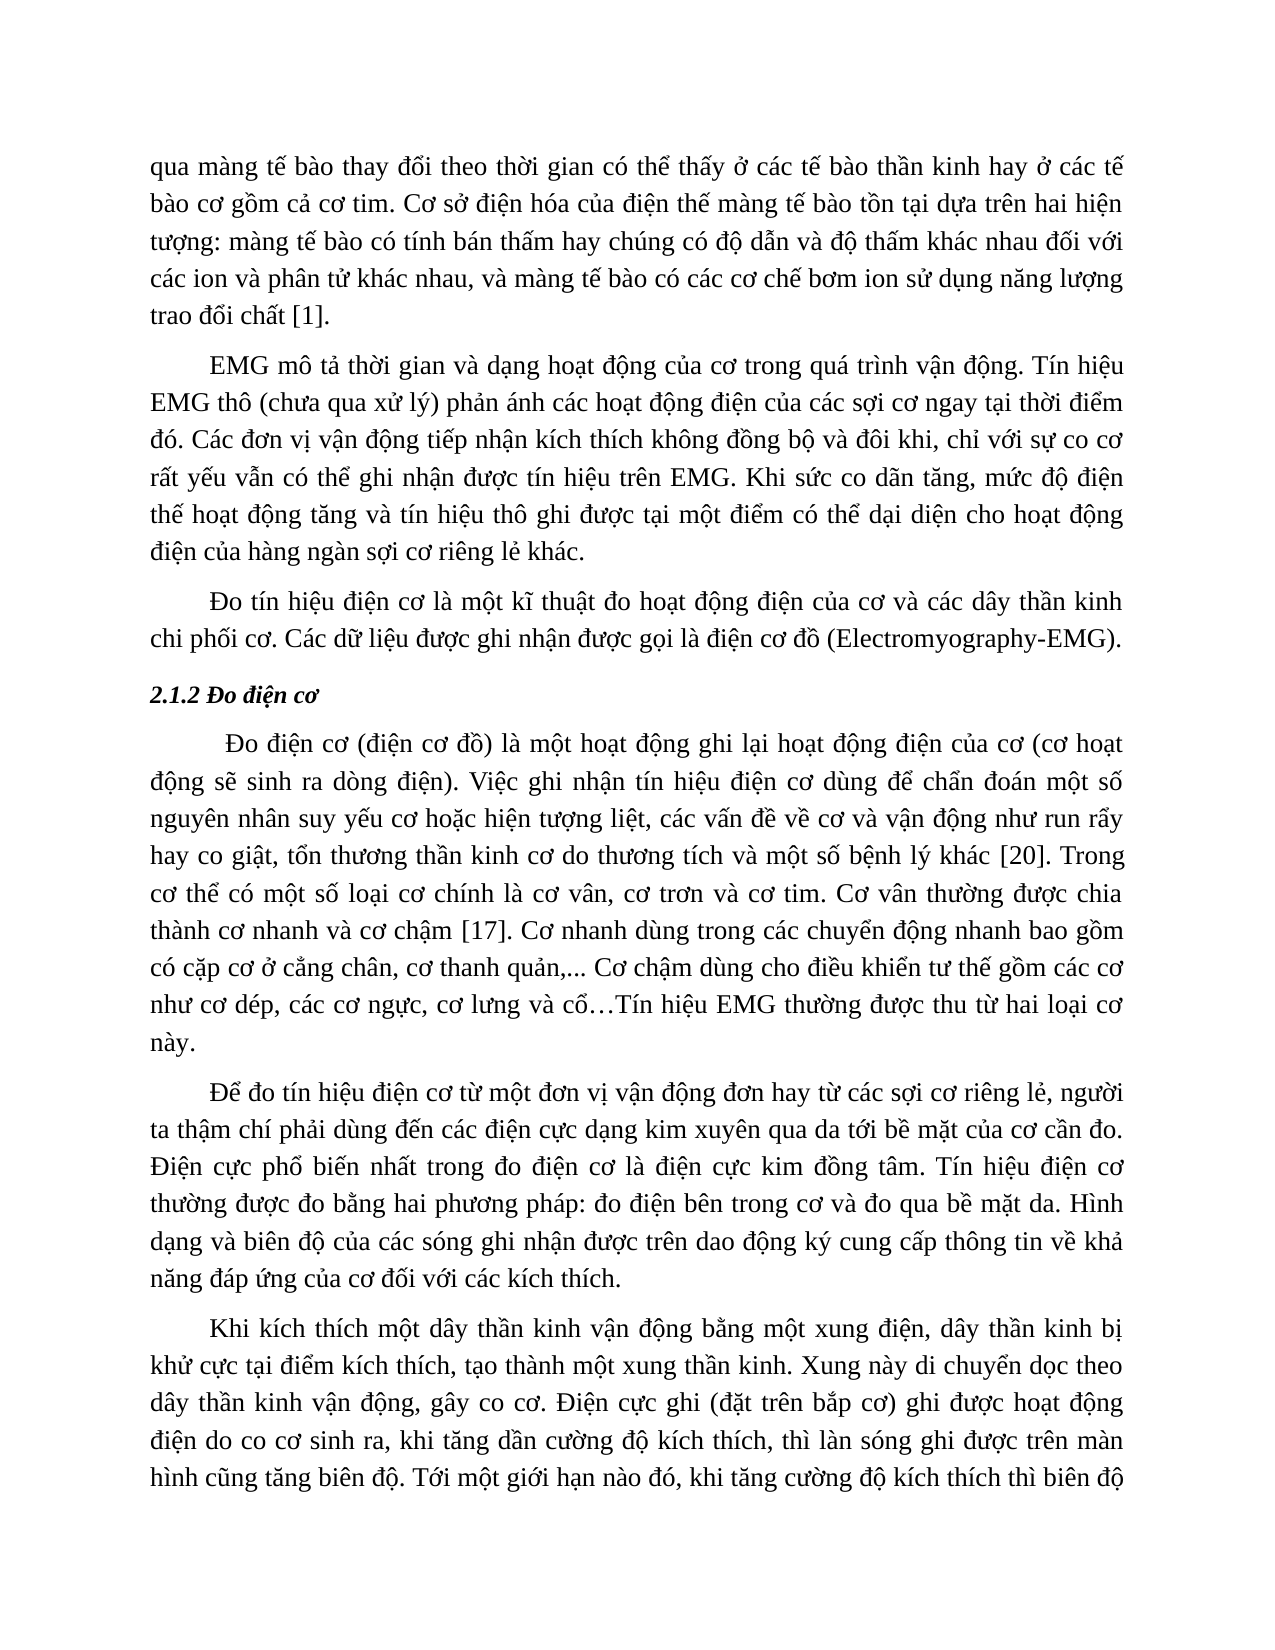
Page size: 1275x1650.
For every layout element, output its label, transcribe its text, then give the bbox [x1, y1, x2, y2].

text Để đo tín hiệu điện cơ từ một đơn vị vận động đơn hay từ các sợi cơ riêng lẻ, người ta thậm chí phải dùng đến các điện cực dạng kim xuyên qua da tới bề mặt của cơ cần đo. Điện cực phổ biến nhất trong đo điện cơ là điện cực kim đồng tâm. Tín hiệu điện cơ thường được đo bằng hai phương pháp: đo điện bên trong cơ và đo qua bề mặt da. Hình dạng và biên độ của các sóng ghi nhận được trên dao động ký cung cấp thông tin về khả năng đáp ứng của cơ đối với các kích thích. [150, 1076, 1125, 1293]
subtitle 2.1.2 Đo điện cơ [150, 681, 1125, 709]
text Đo điện cơ (điện cơ đồ) là một hoạt động ghi lại hoạt động điện của cơ (cơ hoạt động sẽ sinh ra dòng điện). Việc ghi nhận tín hiệu điện cơ dùng để chẩn đoán một số nguyên nhân suy yếu cơ hoặc hiện tượng liệt, các vấn đề về cơ và vận động như run rẩy hay co giật, tổn thương thần kinh cơ do thương tích và một số bệnh lý khác [20]. Trong cơ thể có một số loại cơ chính là cơ vân, cơ trơn và cơ tim. Cơ vân thường được chia thành cơ nhanh và cơ chậm [17]. Cơ nhanh dùng trong các chuyển động nhanh bao gồm có cặp cơ ở cẳng chân, cơ thanh quản,... Cơ chậm dùng cho điều khiển tư thế gồm các cơ như cơ dép, các cơ ngực, cơ lưng và cổ…Tín hiệu EMG thường được thu từ hai loại cơ này. [150, 728, 1125, 1057]
text Đo tín hiệu điện cơ là một kĩ thuật đo hoạt động điện của cơ và các dây thần kinh chi phối cơ. Các dữ liệu được ghi nhận được gọi là điện cơ đồ (Electromyography-EMG). [150, 585, 1125, 654]
text EMG mô tả thời gian và dạng hoạt động của cơ trong quá trình vận động. Tín hiệu EMG thô (chưa qua xử lý) phản ánh các hoạt động điện của các sợi cơ ngay tại thời điểm đó. Các đơn vị vận động tiếp nhận kích thích không đồng bộ và đôi khi, chỉ với sự co cơ rất yếu vẫn có thể ghi nhận được tín hiệu trên EMG. Khi sức co dãn tăng, mức độ điện thế hoạt động tăng và tín hiệu thô ghi được tại một điểm có thể dại diện cho hoạt động điện của hàng ngàn sợi cơ riêng lẻ khác. [150, 349, 1125, 567]
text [150, 150, 1125, 330]
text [150, 1312, 1125, 1492]
